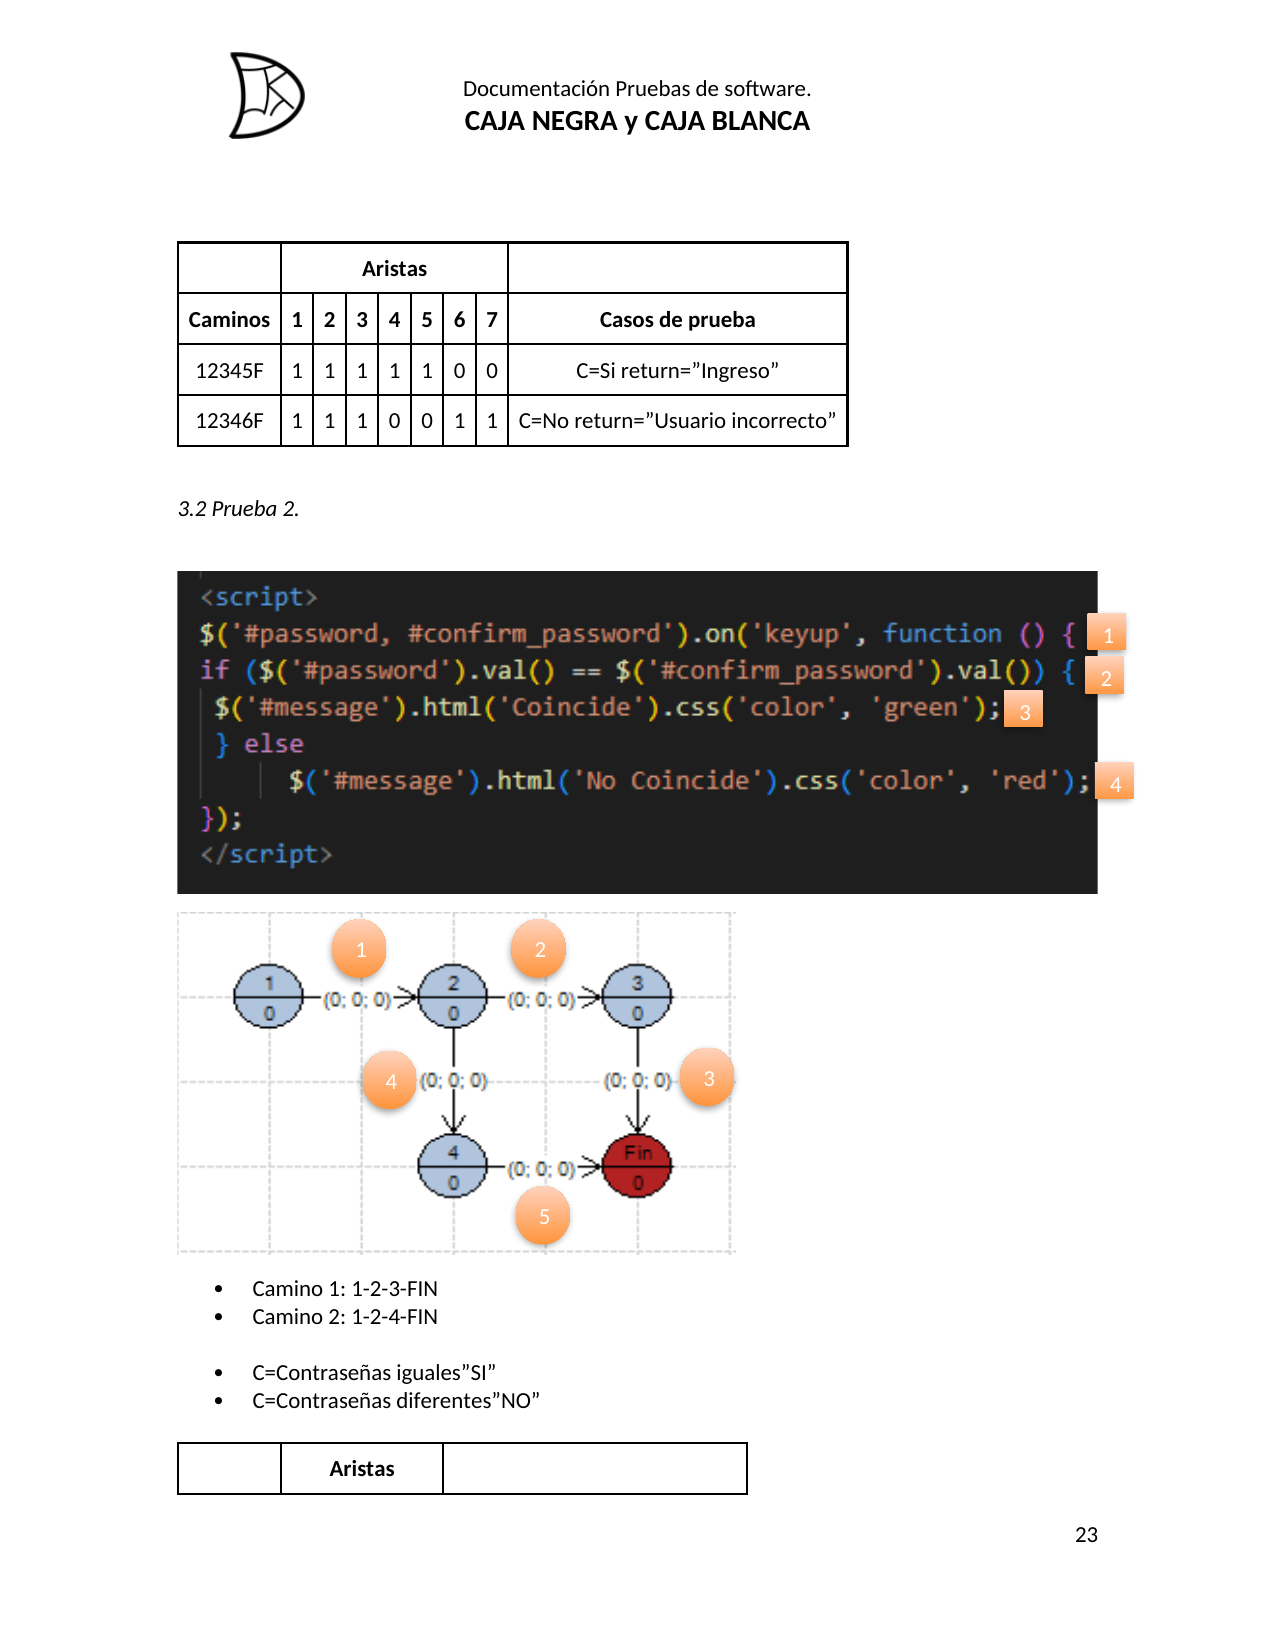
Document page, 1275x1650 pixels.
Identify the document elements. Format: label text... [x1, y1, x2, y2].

table_cell 1 [282, 396, 312, 445]
subtitle 3.2 Prueba 2. [177, 494, 1098, 522]
list C=Contraseñas iguales”SI” [215, 1358, 1098, 1386]
table_cell 1 [314, 345, 345, 394]
table_header [444, 1444, 746, 1493]
table_cell 1 [347, 345, 377, 394]
table_cell 0 [477, 345, 507, 394]
table_cell 2 [314, 294, 345, 343]
table_cell C=No return=”Usuario incorrecto” [509, 396, 846, 445]
picture [222, 49, 309, 139]
list Camino 1: 1-2-3-FIN [215, 1274, 1098, 1302]
table_header Aristas [282, 1444, 442, 1493]
table_cell Caminos [179, 294, 280, 343]
list Camino 2: 1-2-4-FIN [215, 1302, 1098, 1358]
table_cell 1 [412, 345, 442, 394]
table_cell 12345F [179, 345, 280, 394]
table_cell 1 [477, 396, 507, 445]
table_cell 12346F [179, 396, 280, 445]
table_cell 6 [444, 294, 475, 343]
table_cell 0 [412, 396, 442, 445]
table_cell 0 [444, 345, 475, 394]
table_cell Casos de prueba [509, 294, 846, 343]
table_cell 7 [477, 294, 507, 343]
table_cell 1 [379, 345, 410, 394]
table_cell 1 [347, 396, 377, 445]
table_cell 5 [412, 294, 442, 343]
table_cell 1 [314, 396, 345, 445]
table_cell 1 [282, 345, 312, 394]
table_header Aristas [282, 244, 507, 292]
picture [177, 571, 1098, 894]
table_header [509, 244, 846, 292]
table_cell 1 [444, 396, 475, 445]
table_header [179, 244, 280, 292]
table_cell 3 [347, 294, 377, 343]
table_cell 0 [379, 396, 410, 445]
table_cell 4 [379, 294, 410, 343]
list C=Contraseñas diferentes”NO” [215, 1386, 1098, 1414]
table_cell 1 [282, 294, 312, 343]
picture [177, 912, 736, 1255]
table_cell C=Si return=”Ingreso” [509, 345, 846, 394]
table_header [179, 1444, 280, 1493]
